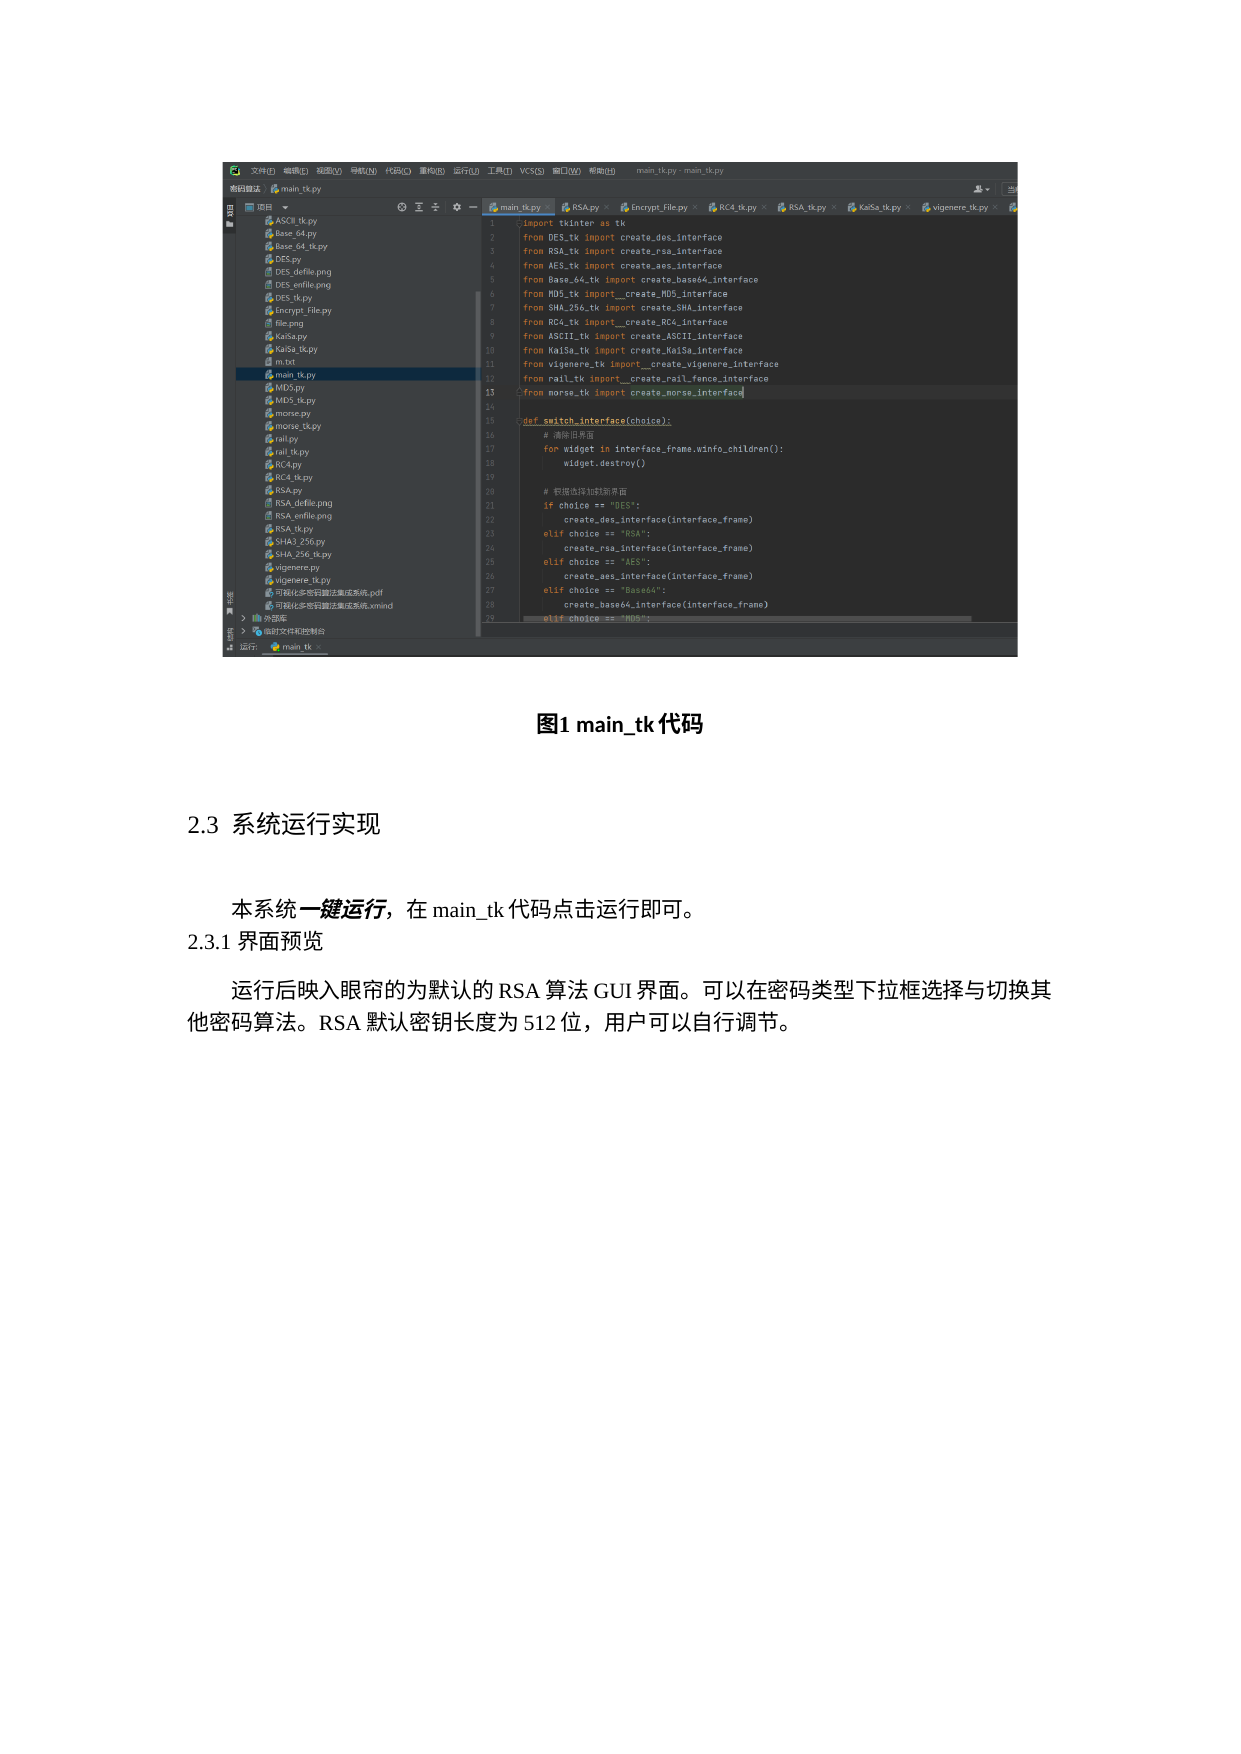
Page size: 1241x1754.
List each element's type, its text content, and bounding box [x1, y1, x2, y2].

subtitle 系统运行实现 [187, 791, 1053, 856]
text 运行后映入眼帘的为默认的RSA算法GUI界面。可以在密码类型下拉框选择与切换其他密码算法。RSA默认密钥长度为512位，用户可以自行调节。 [187, 972, 1053, 1037]
subtitle 界面预览 [187, 924, 1053, 956]
text main_tk代码 [187, 690, 1053, 755]
picture [222, 162, 1018, 657]
text 本系统一键运行，在main_tk代码点击运行即可。 [231, 891, 1053, 924]
